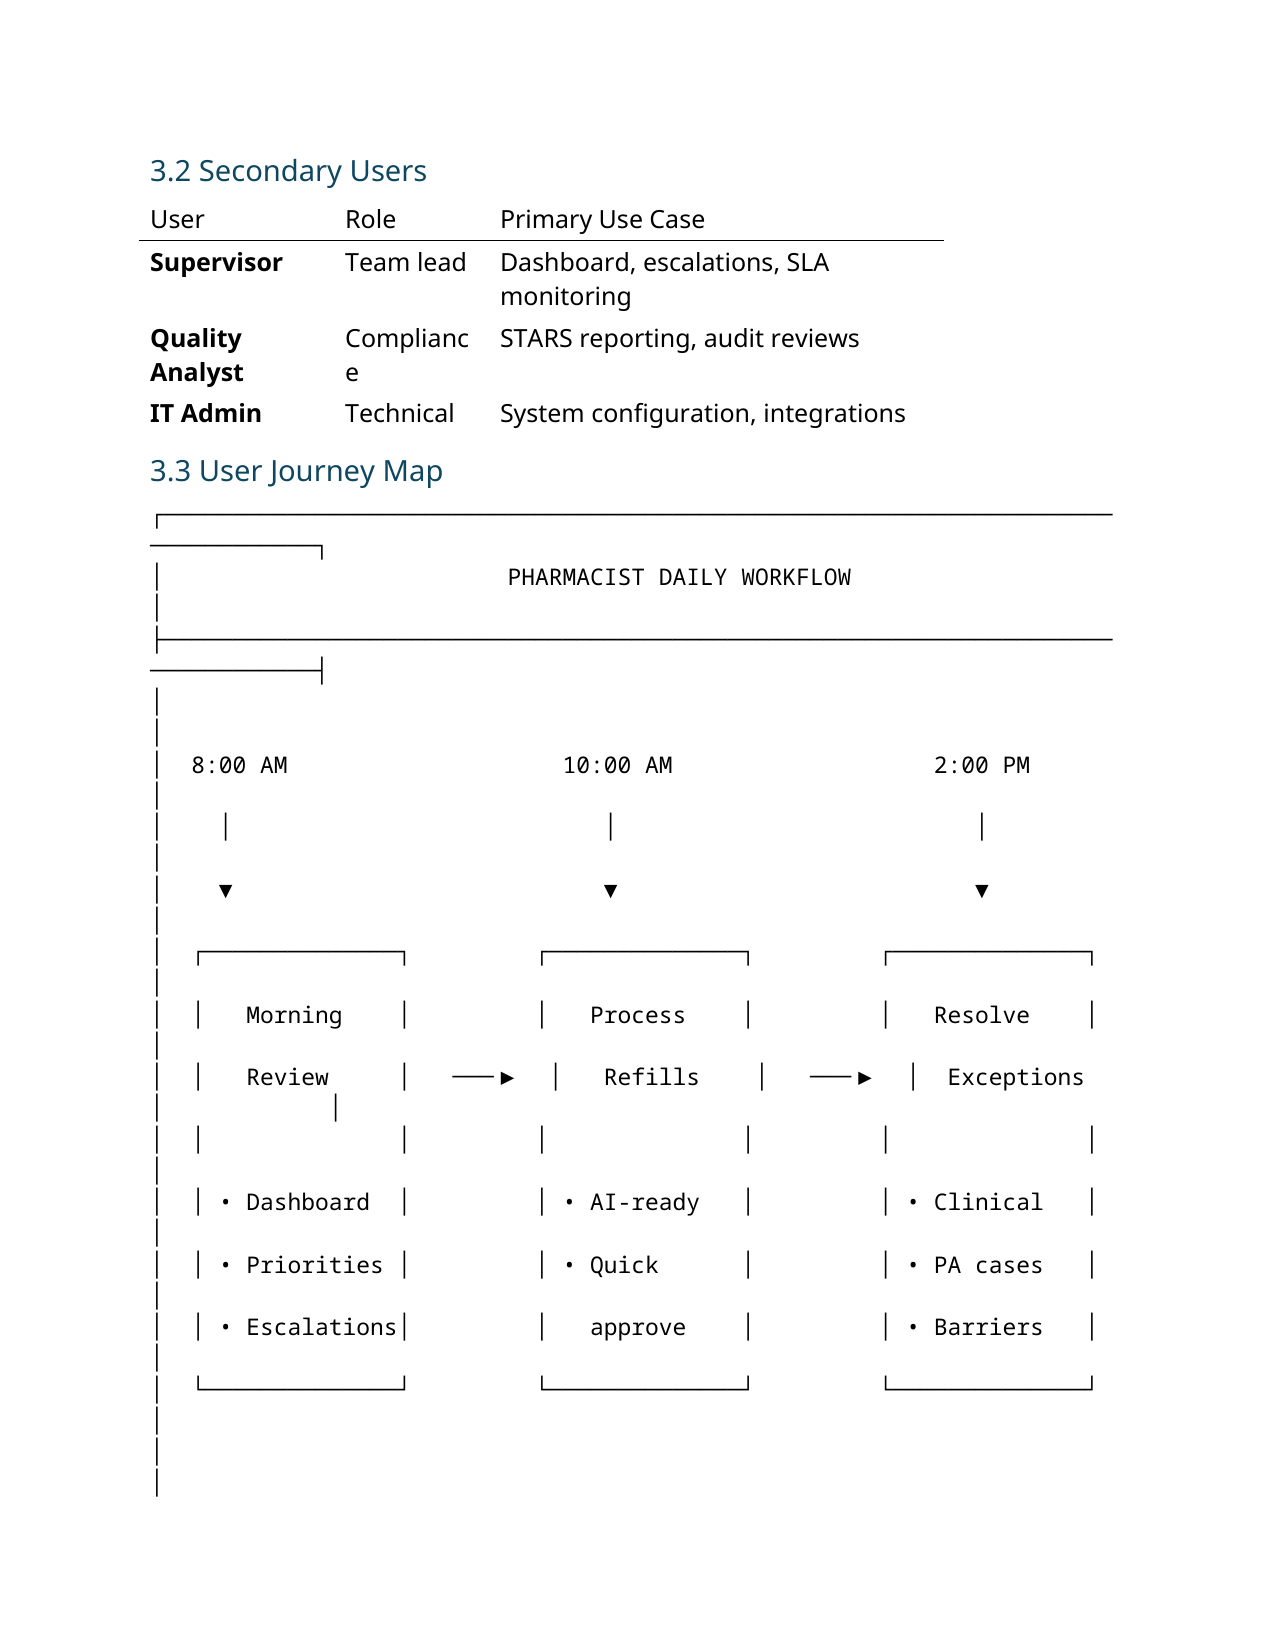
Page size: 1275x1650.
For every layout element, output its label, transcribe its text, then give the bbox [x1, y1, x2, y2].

table_header Role [334, 198, 488, 239]
table_cell Compliance [334, 317, 488, 392]
table_header User [139, 198, 334, 239]
table_cell System configuration, integrations [489, 393, 944, 434]
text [150, 499, 1125, 1499]
table_cell IT Admin [139, 393, 334, 434]
table_cell Team lead [334, 241, 488, 317]
table_header Primary Use Case [489, 198, 944, 239]
table_cell Quality Analyst [139, 317, 334, 392]
table_cell Technical [334, 393, 488, 434]
subtitle 3.2 Secondary Users [150, 150, 1125, 190]
table_cell Supervisor [139, 241, 334, 317]
table_cell STARS reporting, audit reviews [489, 317, 944, 392]
table_cell Dashboard, escalations, SLA monitoring [489, 241, 944, 317]
subtitle 3.3 User Journey Map [150, 451, 1125, 490]
